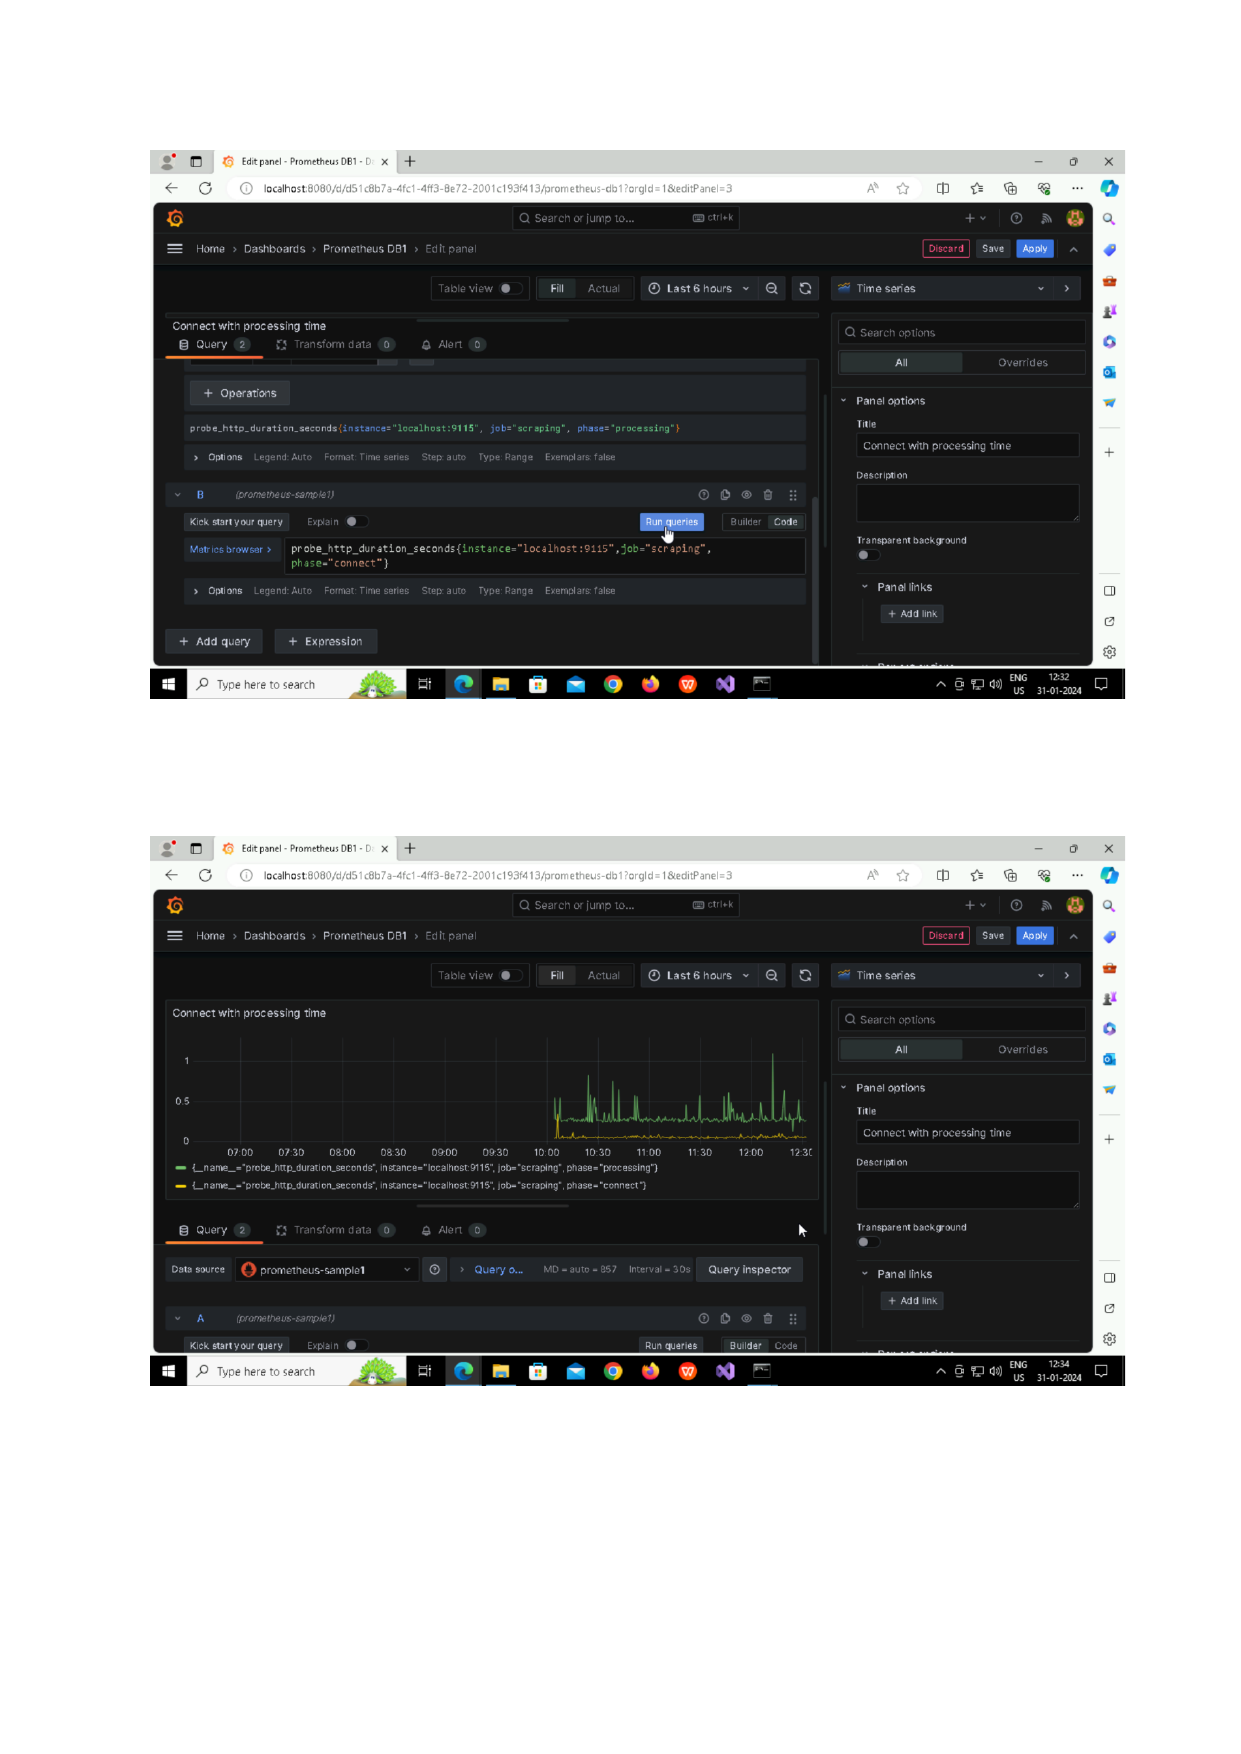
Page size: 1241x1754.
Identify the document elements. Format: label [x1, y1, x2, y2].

picture [150, 836, 1125, 1386]
picture [150, 150, 1125, 699]
